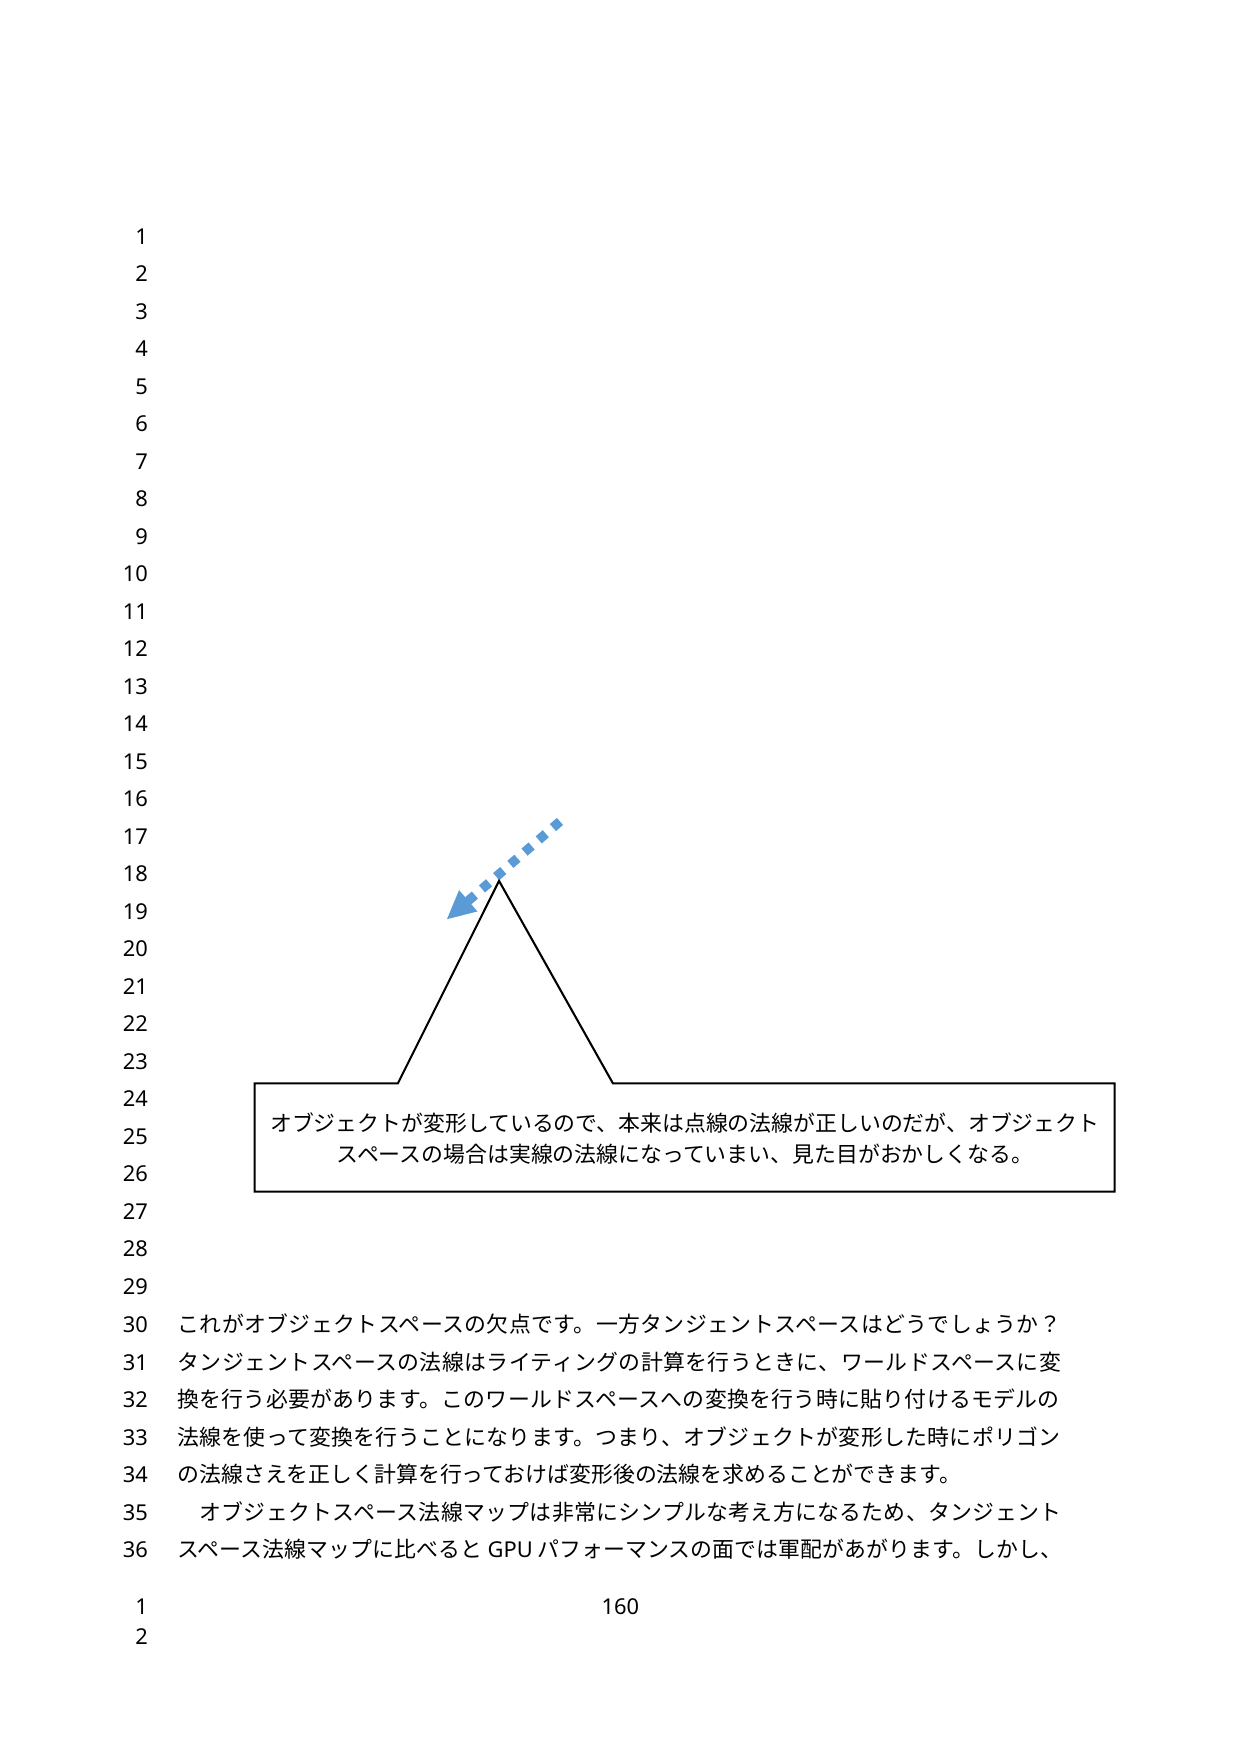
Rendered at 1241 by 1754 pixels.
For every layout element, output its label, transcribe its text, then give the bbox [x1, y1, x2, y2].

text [177, 1492, 1063, 1567]
text これがオブジェクトスペースの欠点です。一方タンジェントスペースはどうでしょうか？タンジェントスペースの法線はライティングの計算を行うときに、ワールドスペースに変換を行う必要があります。このワールドスペースへの変換を行う時に貼り付けるモデルの法線を使って変換を行うことになります。つまり、オブジェクトが変形した時にポリゴンの法線さえを正しく計算を行っておけば変形後の法線を求めることができます。 [177, 1304, 1063, 1492]
